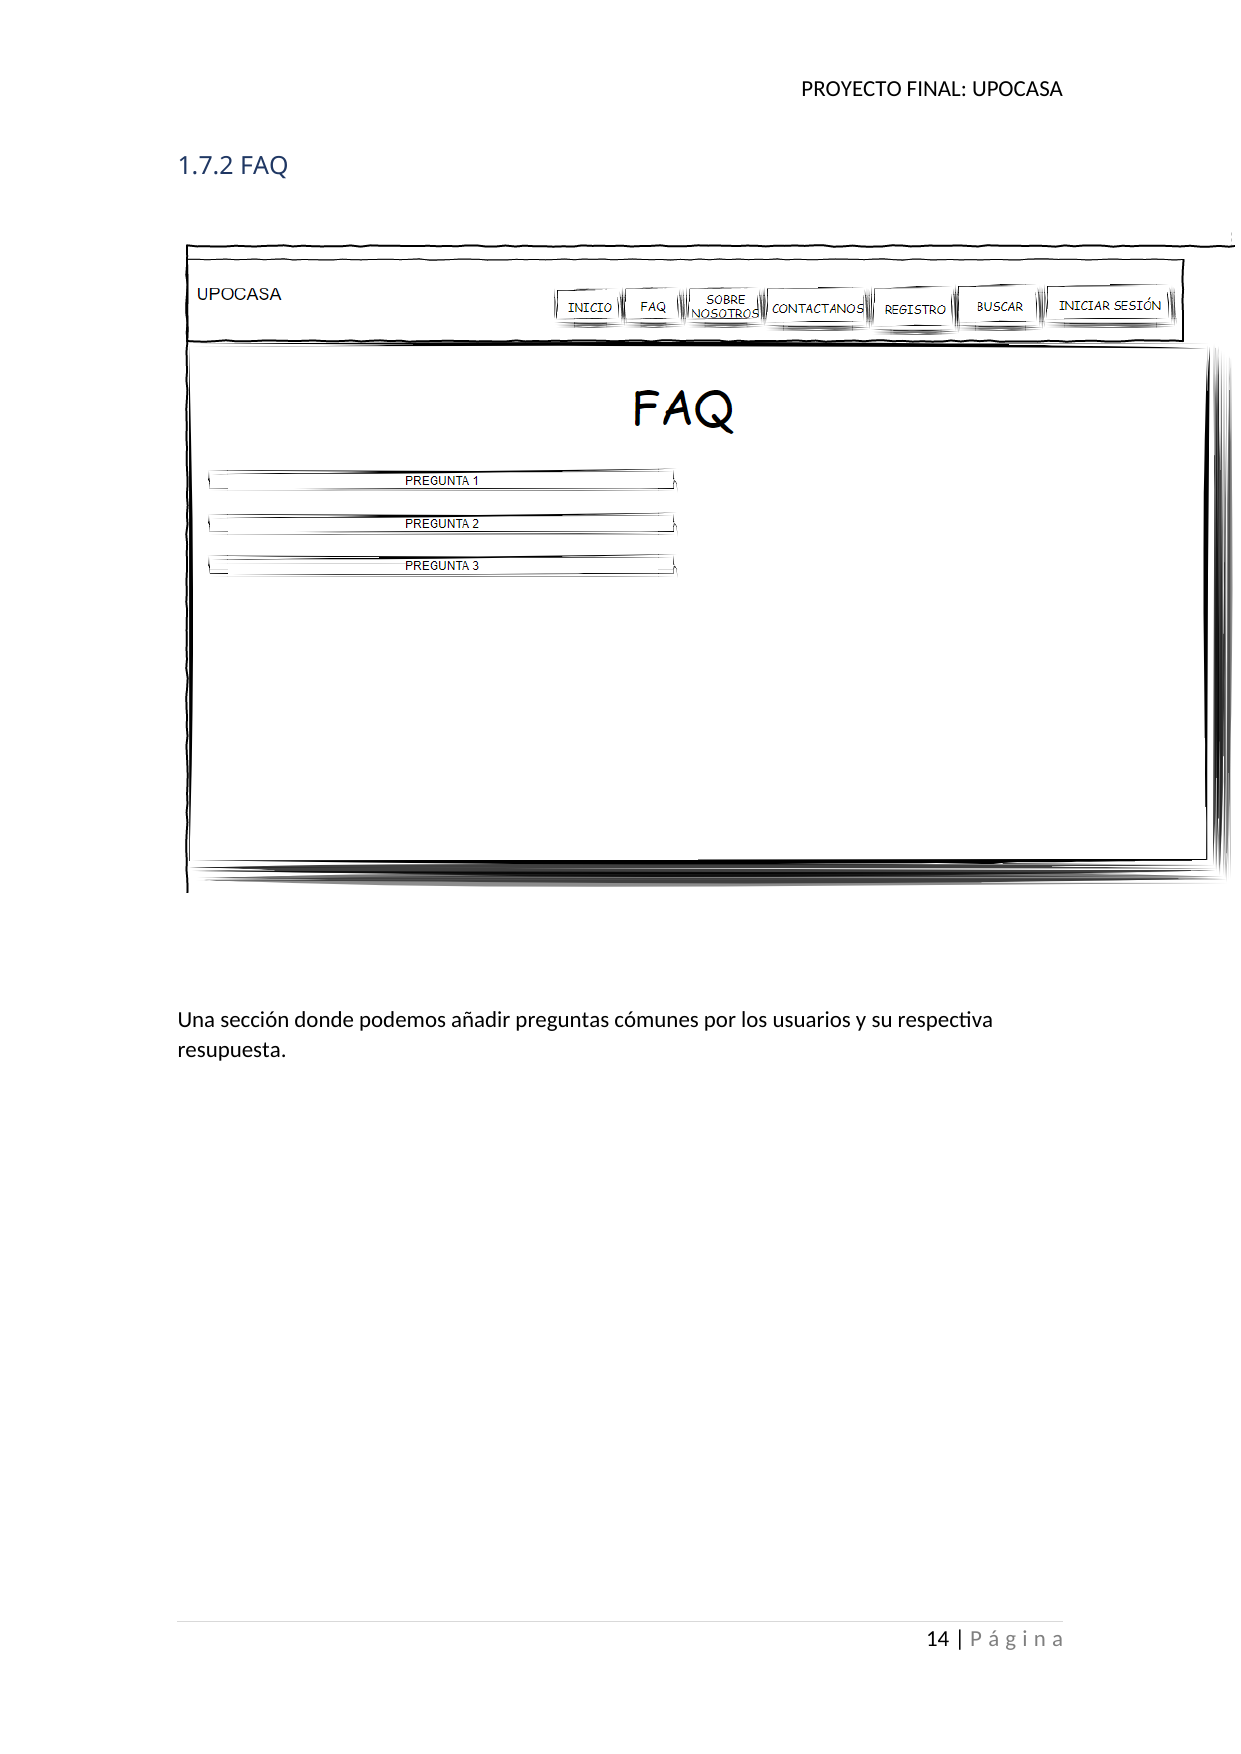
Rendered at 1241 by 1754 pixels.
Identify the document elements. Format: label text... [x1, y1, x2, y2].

picture [177, 231, 1235, 893]
text Una sección donde podemos añadir preguntas cómunes por los usuarios y su respectiva resupuesta. [177, 1005, 1063, 1063]
subtitle FAQ [177, 148, 1063, 182]
